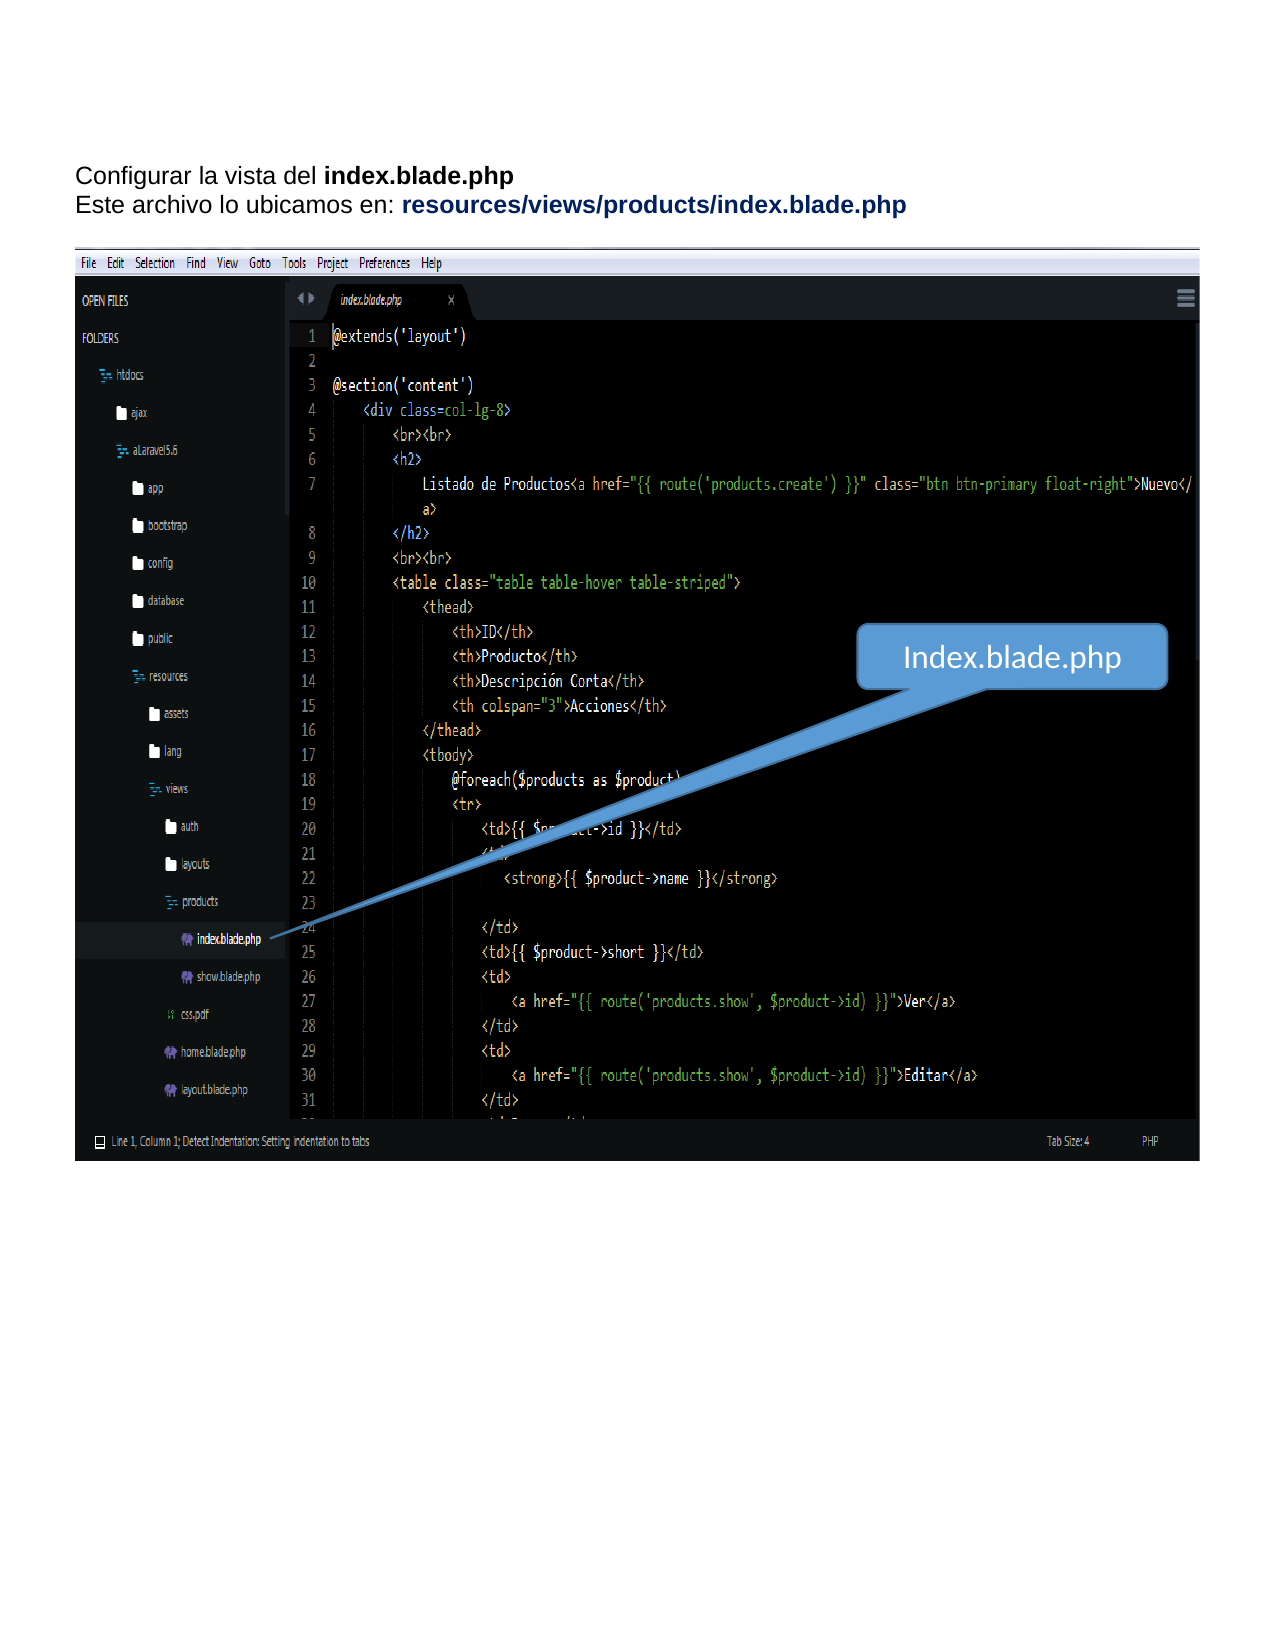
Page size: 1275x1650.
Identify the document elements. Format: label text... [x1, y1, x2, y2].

text Configurar la vista del index.blade.php [75, 161, 1200, 190]
text Este archivo lo ubicamos en: resources/views/products/index.blade.php [75, 190, 1200, 219]
picture [75, 247, 1200, 1161]
